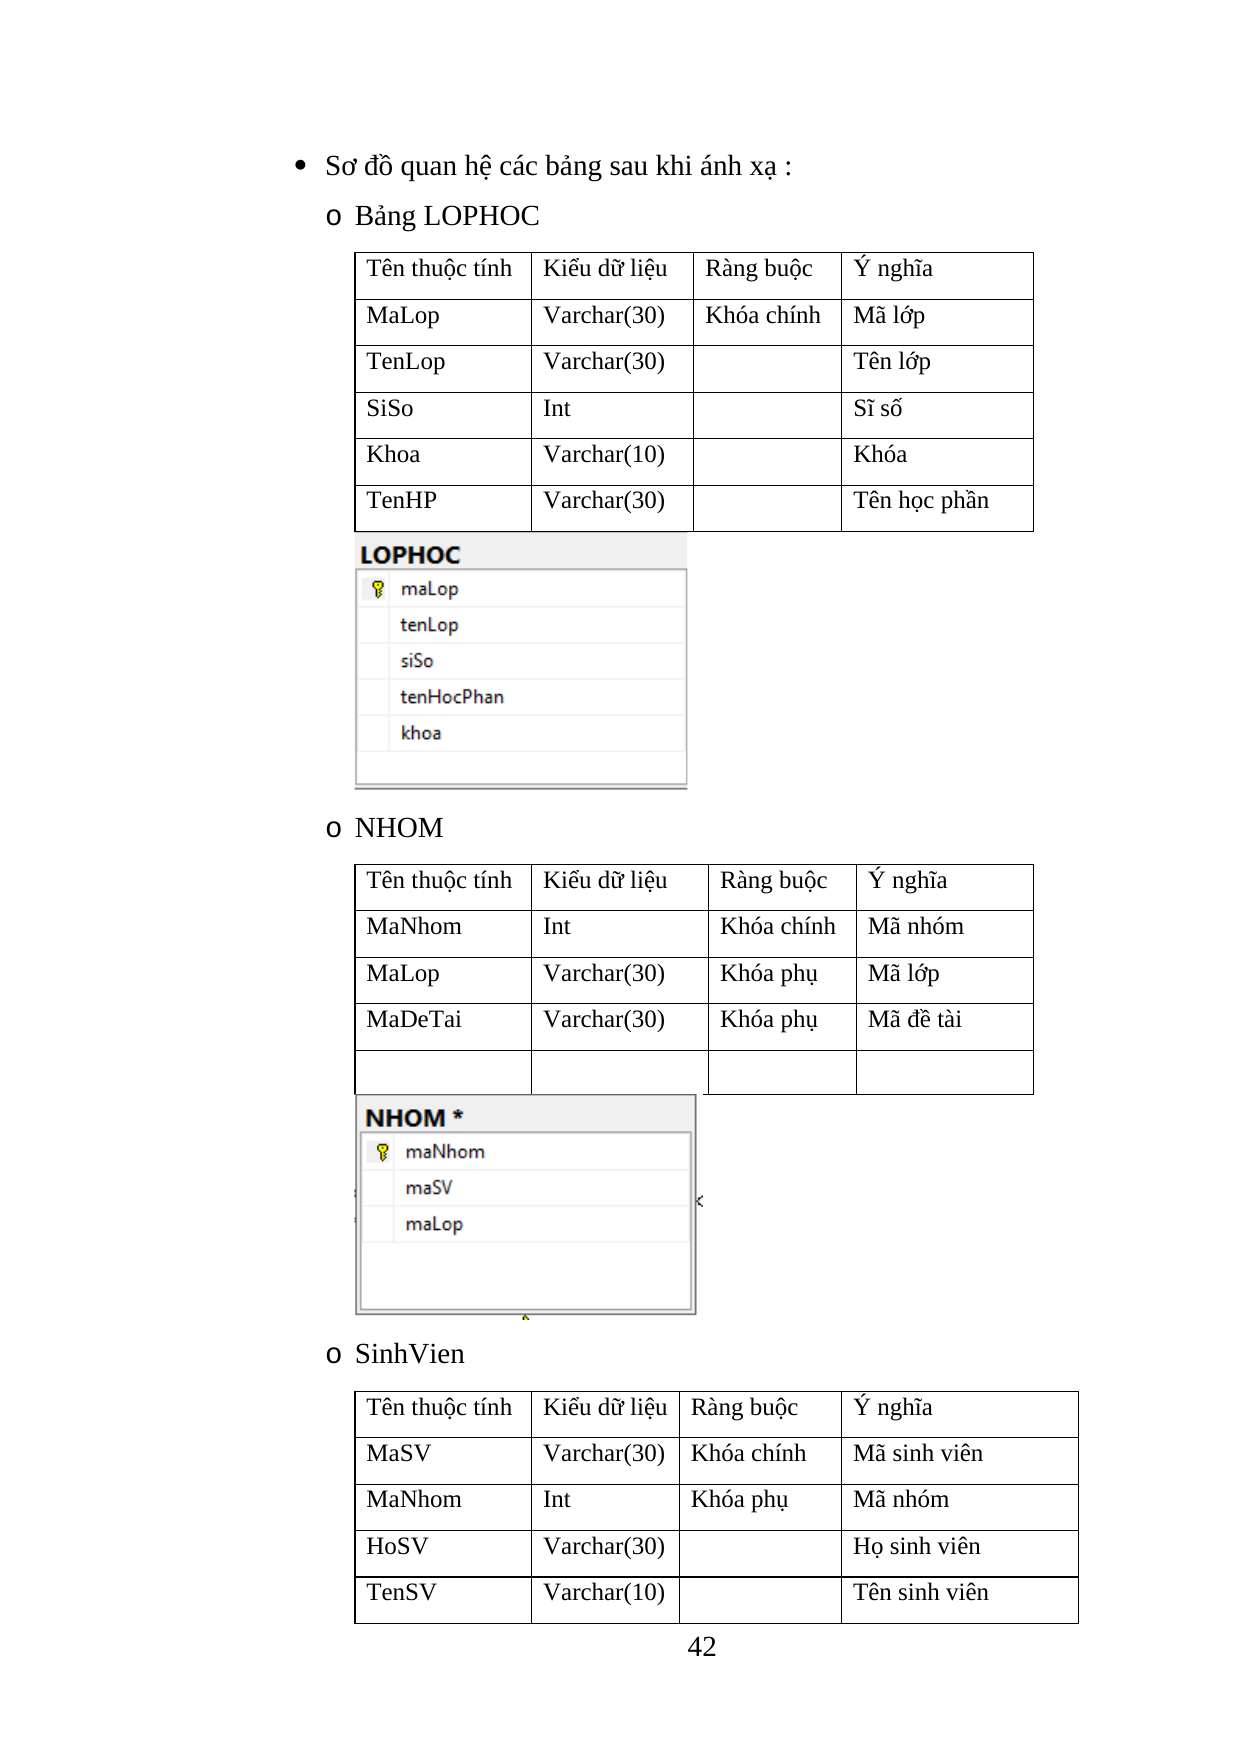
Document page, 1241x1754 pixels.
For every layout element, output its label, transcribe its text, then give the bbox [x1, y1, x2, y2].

table_cell TenSV [356, 1578, 531, 1623]
table_cell Khóa chính [694, 300, 841, 345]
table_cell Khóa phụ [709, 1004, 856, 1049]
table_cell [680, 1578, 841, 1623]
table_cell Varchar(10) [532, 439, 693, 484]
table_cell [680, 1531, 841, 1576]
list SinhVien [325, 1336, 1122, 1372]
table_header Ràng buộc [694, 253, 841, 299]
table_cell Khóa chính [680, 1438, 841, 1483]
table_cell [694, 486, 841, 531]
table_cell [694, 439, 841, 484]
table_cell Khóa chính [709, 911, 856, 957]
table_header Ý nghĩa [857, 865, 1033, 910]
table_cell HoSV [356, 1531, 531, 1576]
table_cell MaNhom [356, 1485, 531, 1530]
table_header Ý nghĩa [842, 253, 1033, 299]
table_cell MaSV [356, 1438, 531, 1483]
table_cell Varchar(30) [532, 1531, 679, 1576]
table_cell [694, 393, 841, 438]
table_cell MaNhom [356, 911, 531, 957]
table_header Ràng buộc [709, 865, 856, 910]
table_cell Varchar(30) [532, 1004, 708, 1049]
table_cell [532, 1051, 708, 1094]
table_cell [709, 1051, 856, 1094]
table_cell Int [532, 911, 708, 957]
list NHOM [325, 810, 1122, 846]
table_cell MaLop [356, 300, 531, 345]
table_cell Varchar(30) [532, 958, 708, 1003]
table_cell Mã đề tài [857, 1004, 1033, 1049]
table_header Tên thuộc tính [356, 253, 531, 299]
table_cell Varchar(30) [532, 300, 693, 345]
table_cell Họ sinh viên [842, 1531, 1078, 1576]
list Sơ đồ quan hệ các bảng sau khi ánh xạ : [295, 148, 1122, 181]
table_cell Tên lớp [842, 346, 1033, 392]
table_cell Khóa phụ [709, 958, 856, 1003]
table_cell [694, 346, 841, 392]
table_header Kiểu dữ liệu [532, 253, 693, 299]
table_cell Varchar(10) [532, 1578, 679, 1623]
table_header Kiểu dữ liệu [532, 865, 708, 910]
picture [354, 532, 688, 793]
table_cell Mã lớp [857, 958, 1033, 1003]
table_cell Khóa [842, 439, 1033, 484]
table_cell Varchar(30) [532, 346, 693, 392]
table_header Tên thuộc tính [356, 865, 531, 910]
table_cell Tên học phần [842, 486, 1033, 531]
table_cell TenLop [356, 346, 531, 392]
table_cell Sĩ số [842, 393, 1033, 438]
table_cell TenHP [356, 486, 531, 531]
table_cell Mã nhóm [842, 1485, 1078, 1530]
table_cell Varchar(30) [532, 1438, 679, 1483]
table_cell Mã lớp [842, 300, 1033, 345]
table_cell MaDeTai [356, 1004, 531, 1049]
table_cell Khóa phụ [680, 1485, 841, 1530]
table_cell Int [532, 393, 693, 438]
table_cell Mã sinh viên [842, 1438, 1078, 1483]
table_cell [356, 1051, 531, 1094]
table_cell [857, 1051, 1033, 1094]
table_cell SiSo [356, 393, 531, 438]
list Bảng LOPHOC [325, 198, 1122, 234]
table_header Kiểu dữ liệu [532, 1392, 679, 1437]
table_cell Tên sinh viên [842, 1578, 1078, 1623]
table_cell Khoa [356, 439, 531, 484]
table_cell Varchar(30) [532, 486, 693, 531]
picture [354, 1094, 703, 1320]
table_cell MaLop [356, 958, 531, 1003]
table_header Ý nghĩa [842, 1392, 1078, 1437]
table_cell Int [532, 1485, 679, 1530]
table_header Ràng buộc [680, 1392, 841, 1437]
table_header Tên thuộc tính [356, 1392, 531, 1437]
table_cell Mã nhóm [857, 911, 1033, 957]
